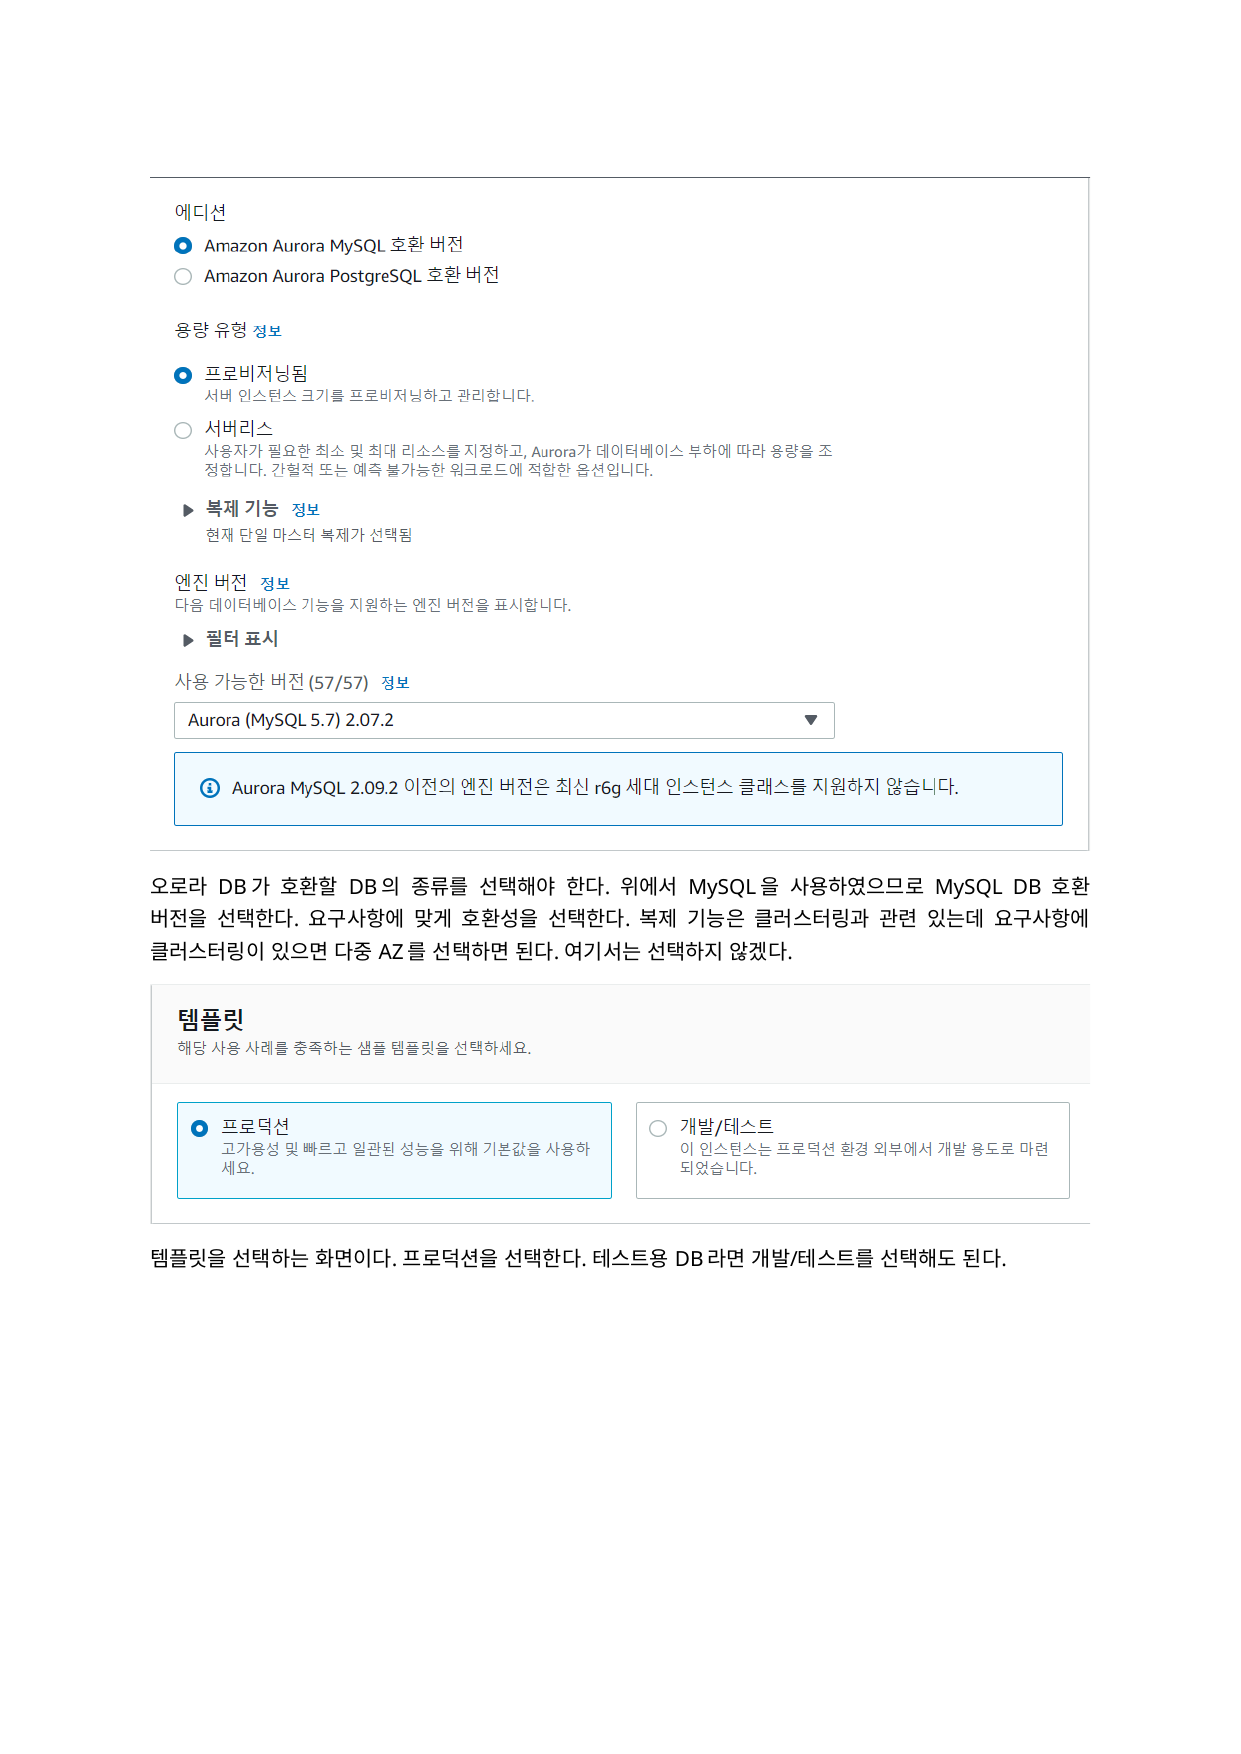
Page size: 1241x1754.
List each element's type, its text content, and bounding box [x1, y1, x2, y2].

picture [150, 177, 1091, 851]
text 템플릿을 선택하는 화면이다. 프로덕션을 선택한다. 테스트용 DB라면 개발/테스트를 선택해도 된다. [150, 1242, 1090, 1273]
picture [150, 984, 1091, 1224]
text 오로라 DB가 호환할 DB의 종류를 선택해야 한다. 위에서 MySQL을 사용하였으므로 MySQL DB 호환 버전을 선택한다. 요구사항에 맞게 호환성을 선택한다. 복제 기능은 클러스터링과 관련 있는데 요구사항에 클러스터링이 있으면 다중 AZ를 선택하면 된다. 여기서는 선택하지 않겠다. [150, 870, 1090, 966]
